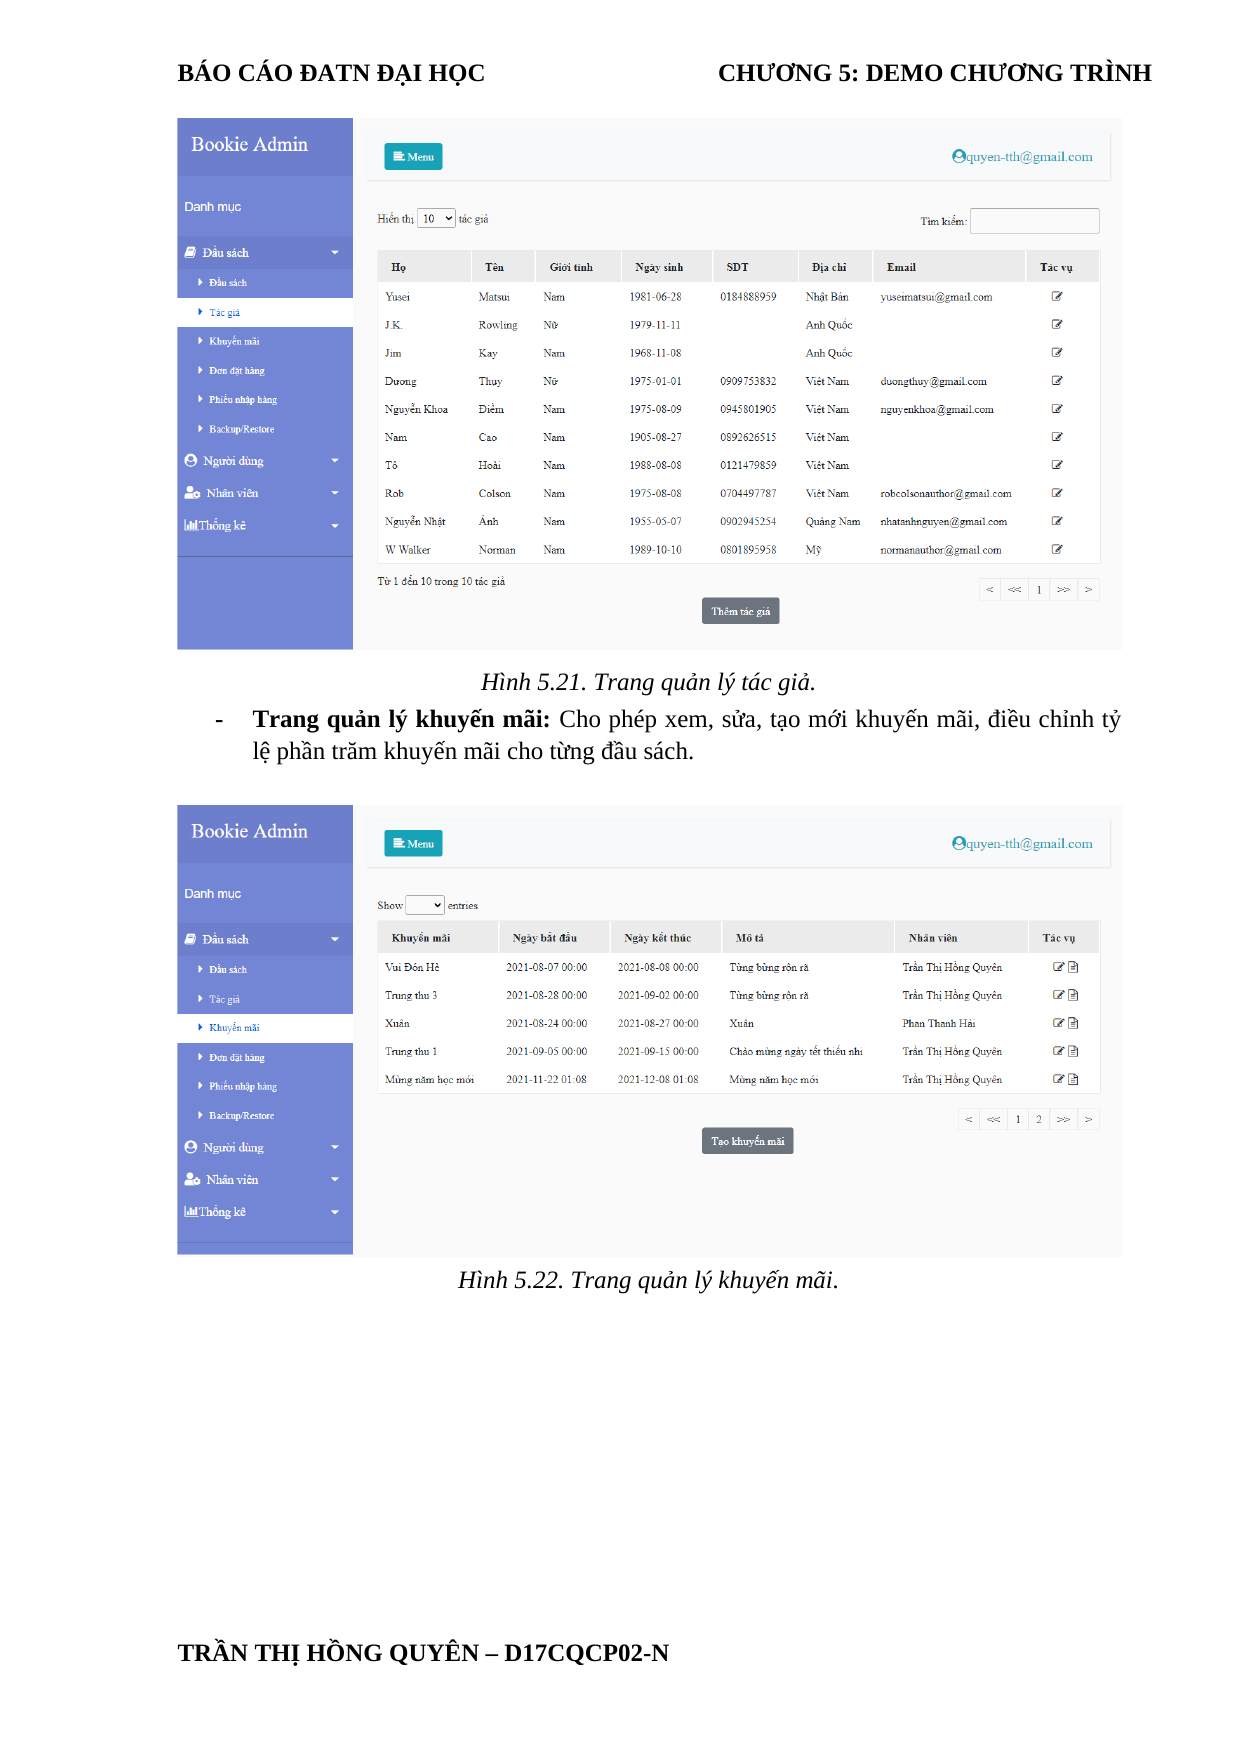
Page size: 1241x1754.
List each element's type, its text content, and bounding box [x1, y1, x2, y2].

picture [177, 118, 1123, 650]
list Trang quản lý khuyến mãi: Cho phép xem, sửa, tạo mới khuyến mãi, điều chỉnh tỷ lệ phần trăm khuyến mãi cho từng đầu sách. [215, 704, 1122, 764]
subtitle Hình 5.22. Trang quản lý khuyến mãi. [177, 1265, 1122, 1294]
subtitle Hình 5.21. Trang quản lý tác giả. [177, 667, 1122, 696]
picture [177, 805, 1123, 1257]
